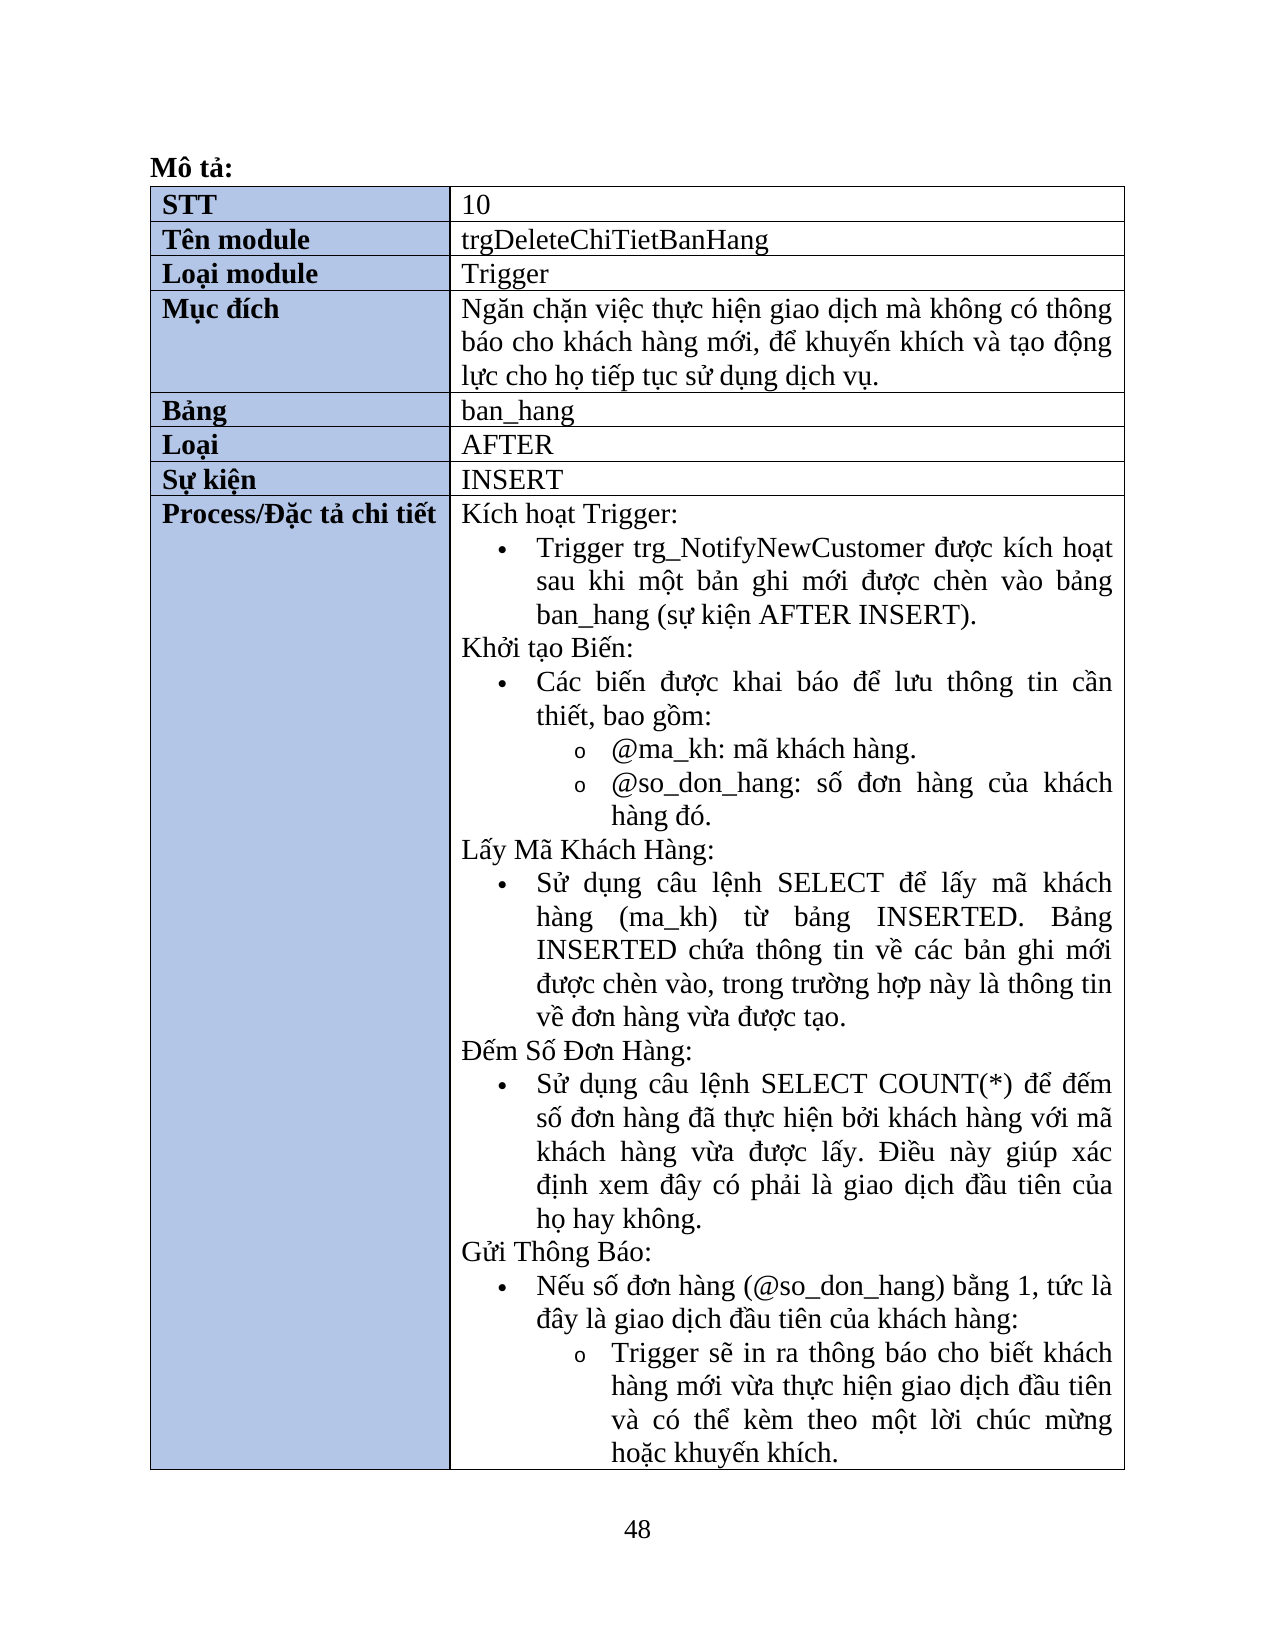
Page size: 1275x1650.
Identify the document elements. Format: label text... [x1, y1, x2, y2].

table_cell Sự kiện [151, 462, 449, 495]
table_cell Loại [151, 427, 449, 461]
table_cell Loại module [151, 256, 449, 290]
table_cell trgDeleteChiTietBanHang [451, 222, 1124, 255]
table_header 10 [451, 187, 1124, 221]
table_cell Trigger [451, 256, 1124, 290]
subtitle Mô tả: [150, 150, 1125, 183]
table_cell Bảng [151, 393, 449, 426]
table_cell AFTER [451, 427, 1124, 461]
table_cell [451, 496, 1124, 1469]
table_cell INSERT [451, 462, 1124, 495]
table_cell Ngăn chặn việc thực hiện giao dịch mà không có thông báo cho khách hàng mới, để khuyến khích và tạo động lực cho họ tiếp tục sử dụng dịch vụ. [451, 291, 1124, 392]
table_cell ban_hang [451, 393, 1124, 426]
table_cell Tên module [151, 222, 449, 255]
table_cell Mục đích [151, 291, 449, 392]
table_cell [151, 496, 449, 1469]
table_header STT [151, 187, 449, 221]
